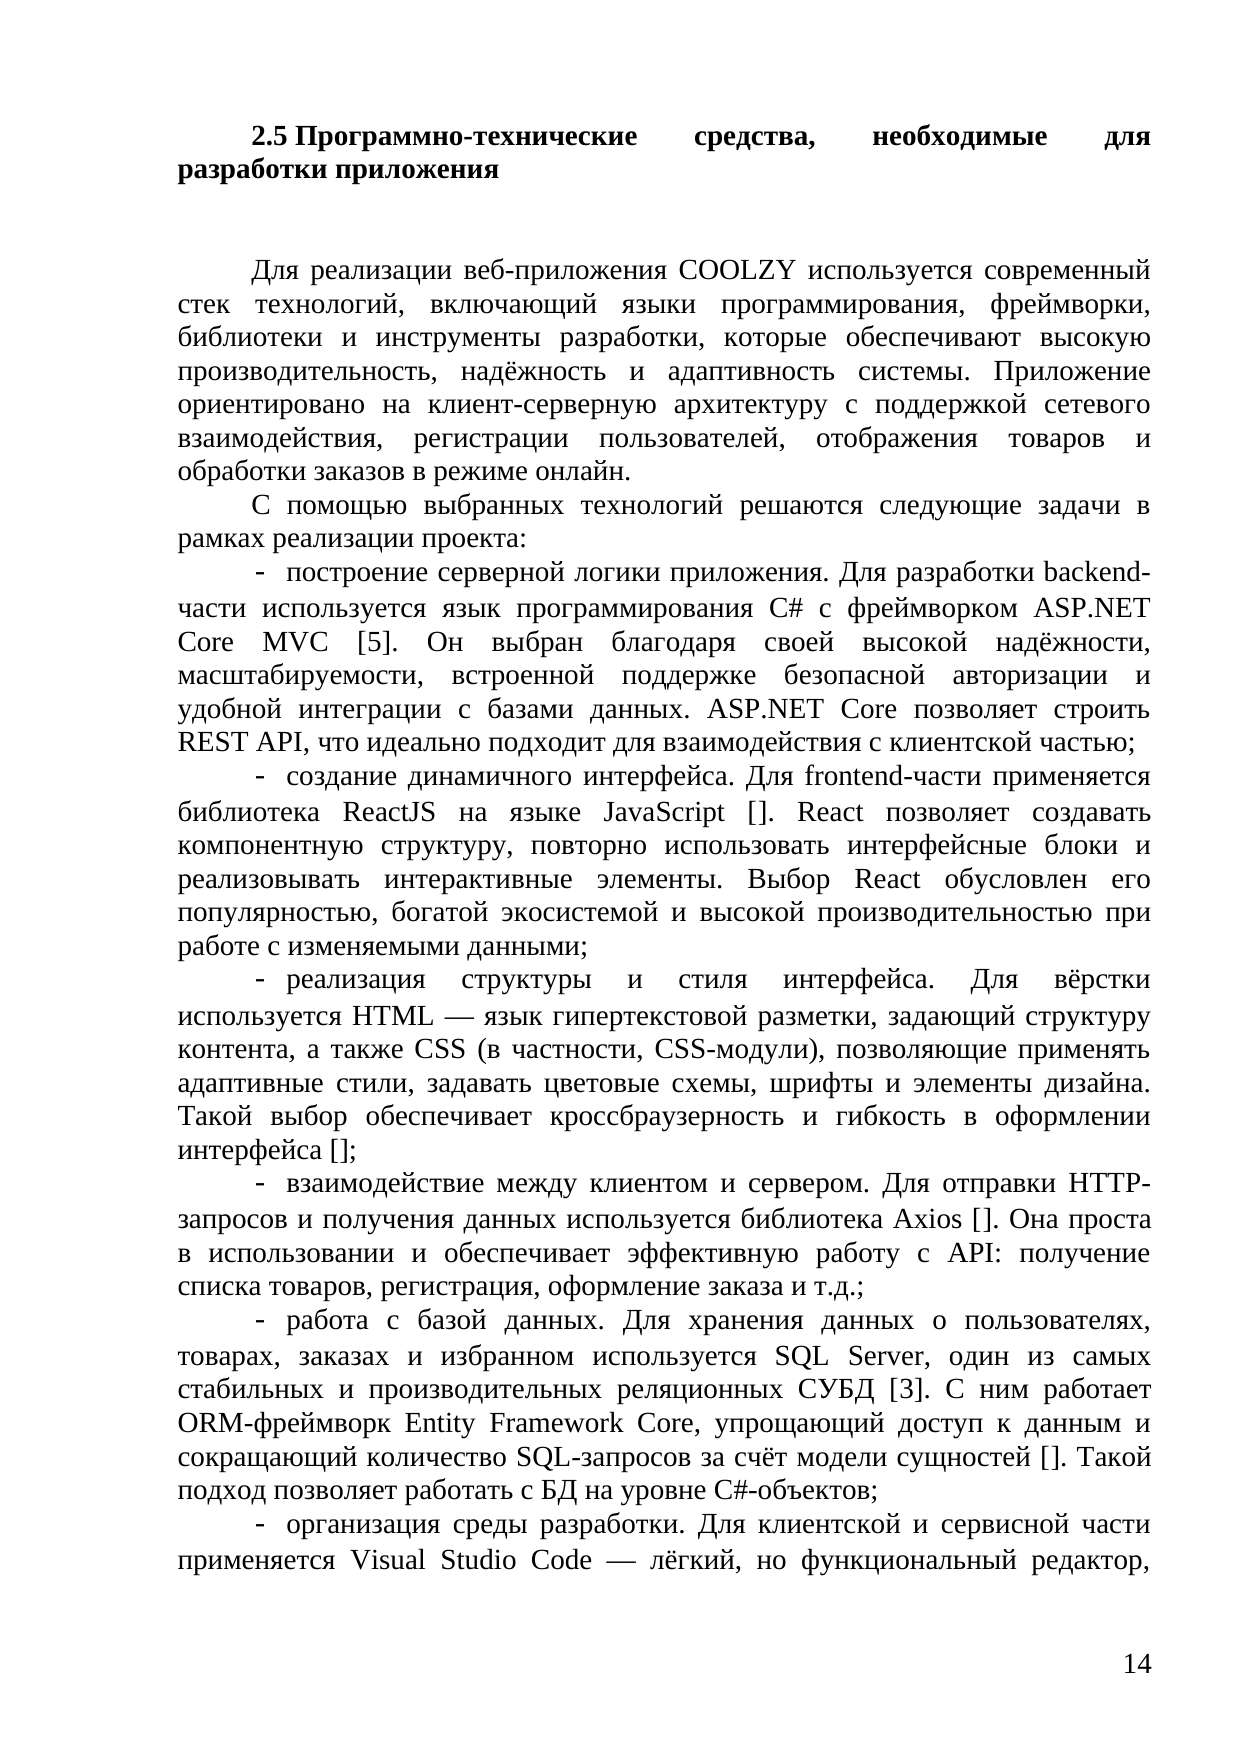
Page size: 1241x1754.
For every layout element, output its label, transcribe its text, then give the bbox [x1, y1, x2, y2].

list создание динамичного интерфейса. Для frontend-части применяется библиотека ReactJS на языке JavaScript [9]. React позволяет создавать компонентную структуру, повторно использовать интерфейсные блоки и реализовывать интерактивные элементы. Выбор React обусловлен его популярностью, богатой экосистемой и высокой производительностью при работе с изменяемыми данными; [177, 758, 1152, 962]
list взаимодействие между клиентом и сервером. Для отправки HTTP-запросов и получения данных используется библиотека Axios [8]. Она проста в использовании и обеспечивает эффективную работу с API: получение списка товаров, регистрация, оформление заказа и т.д.; [177, 1165, 1152, 1302]
subtitle Программно-технические средства, необходимые для разработки приложения [177, 118, 1152, 185]
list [177, 1506, 1152, 1575]
list работа с базой данных. Для хранения данных о пользователях, товарах, заказах и избранном используется SQL Server, один из самых стабильных и производительных реляционных СУБД [3]. С ним работает ORM-фреймворк Entity Framework Core, упрощающий доступ к данным и сокращающий количество SQL-запросов за счёт модели сущностей [10]. Такой подход позволяет работать с БД на уровне C#-объектов; [177, 1302, 1152, 1506]
list построение серверной логики приложения. Для разработки backend-части используется язык программирования C# с фреймворком ASP.NET Core MVC [5]. Он выбран благодаря своей высокой надёжности, масштабируемости, встроенной поддержке безопасной авторизации и удобной интеграции с базами данных. ASP.NET Core позволяет строить REST API, что идеально подходит для взаимодействия с клиентской частью; [177, 554, 1152, 758]
text С помощью выбранных технологий решаются следующие задачи в рамках реализации проекта: [177, 487, 1152, 554]
list реализация структуры и стиля интерфейса. Для вёрстки используется HTML — язык гипертекстовой разметки, задающий структуру контента, а также CSS (в частности, CSS-модули), позволяющие применять адаптивные стили, задавать цветовые схемы, шрифты и элементы дизайна. Такой выбор обеспечивает кроссбраузерность и гибкость в оформлении интерфейса [6]; [177, 962, 1152, 1165]
text Для реализации веб-приложения COOLZY используется современный стек технологий, включающий языки программирования, фреймворки, библиотеки и инструменты разработки, которые обеспечивают высокую производительность, надёжность и адаптивность системы. Приложение ориентировано на клиент-серверную архитектуру с поддержкой сетевого взаимодействия, регистрации пользователей, отображения товаров и обработки заказов в режиме онлайн. [177, 252, 1152, 487]
